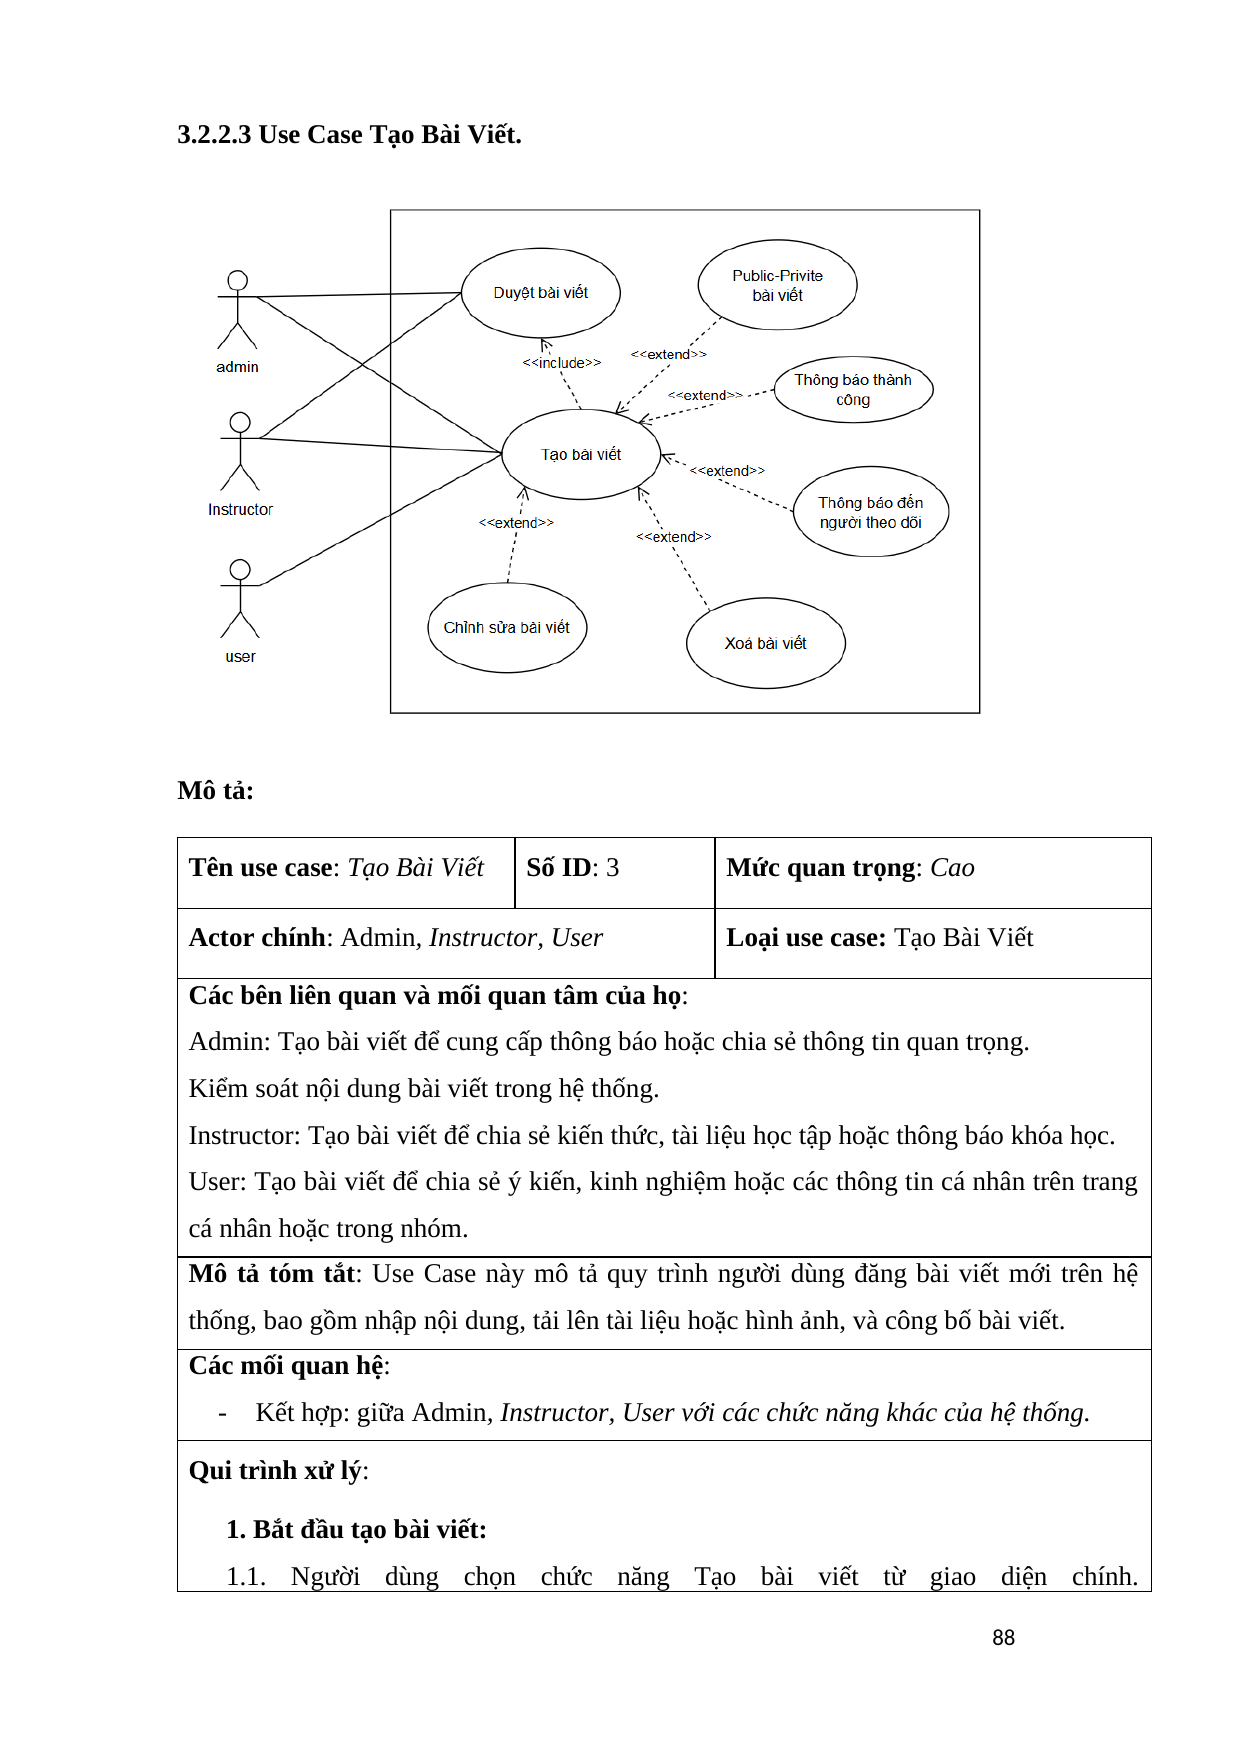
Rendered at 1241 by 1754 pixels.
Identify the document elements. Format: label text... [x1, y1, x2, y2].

table_cell Actor chính: Admin, Instructor, User [178, 909, 714, 978]
text Mô tả: [177, 774, 1015, 805]
table_cell Các mối quan hệ: Kết hợp: giữa Admin, Instructor, User với các chức năng khác của hệ thống. [178, 1350, 1151, 1440]
table_header Mức quan trọng: Cao [716, 838, 1151, 907]
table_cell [178, 1441, 1151, 1591]
picture [177, 169, 1016, 744]
subtitle 3.2.2.3 Use Case Tạo Bài Viết. [177, 118, 1015, 150]
table_cell Mô tả tóm tắt: Use Case này mô tả quy trình người dùng đăng bài viết mới trên hệ thống, bao gồm nhập nội dung, tải lên tài liệu hoặc hình ảnh, và công bố bài viết. [178, 1258, 1151, 1348]
table_cell Các bên liên quan và mối quan tâm của họ: Admin: Tạo bài viết để cung cấp thông báo hoặc chia sẻ thông tin quan trọng. Kiểm soát nội dung bài viết trong hệ thống. Instructor: Tạo bài viết để chia sẻ kiến thức, tài liệu học tập hoặc thông báo khóa học. User: Tạo bài viết để chia sẻ ý kiến, kinh nghiệm hoặc các thông tin cá nhân trên trang cá nhân hoặc trong nhóm. [178, 979, 1151, 1256]
table_header Số ID: 3 [516, 838, 714, 907]
table_header Tên use case: Tạo Bài Viết [178, 838, 514, 907]
table_cell Loại use case: Tạo Bài Viết [716, 909, 1151, 978]
